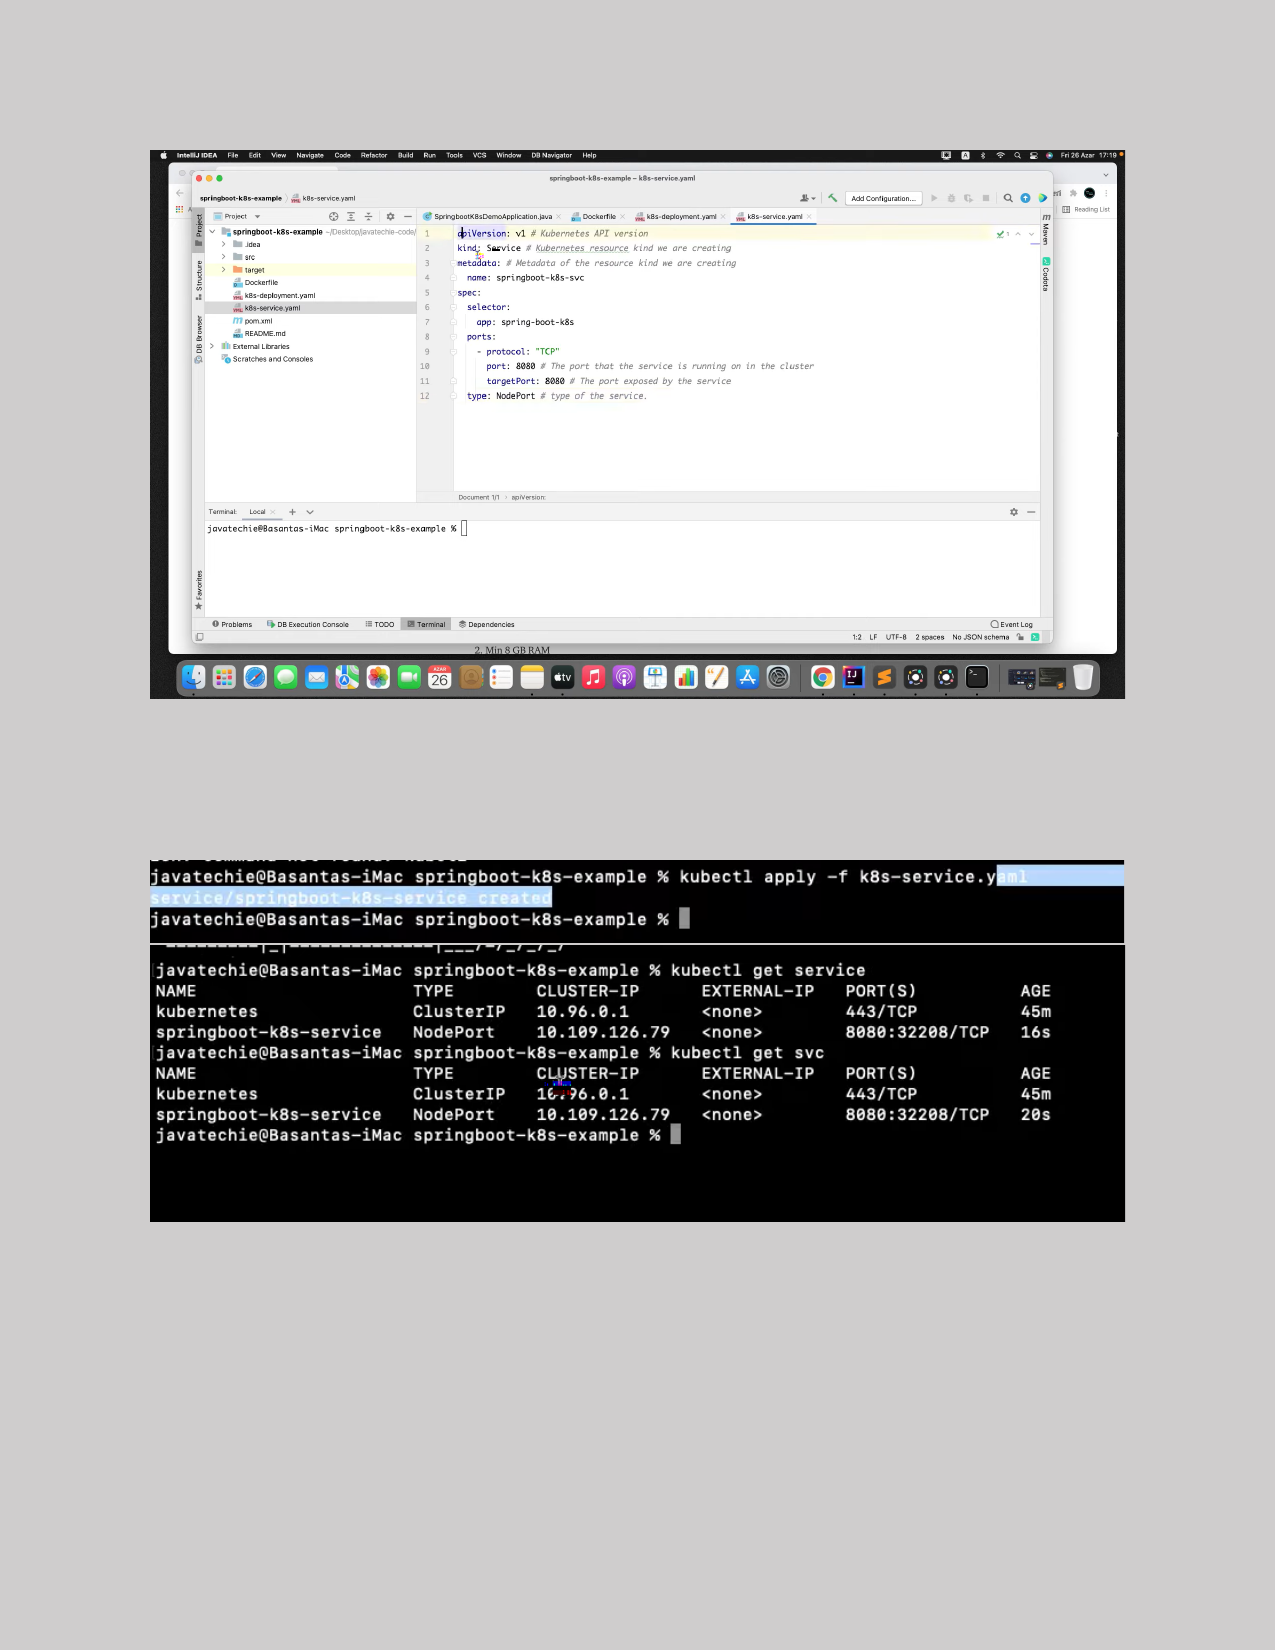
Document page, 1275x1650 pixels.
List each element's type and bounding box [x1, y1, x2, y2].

picture [150, 945, 1125, 1222]
picture [150, 150, 1125, 699]
picture [150, 860, 1125, 943]
